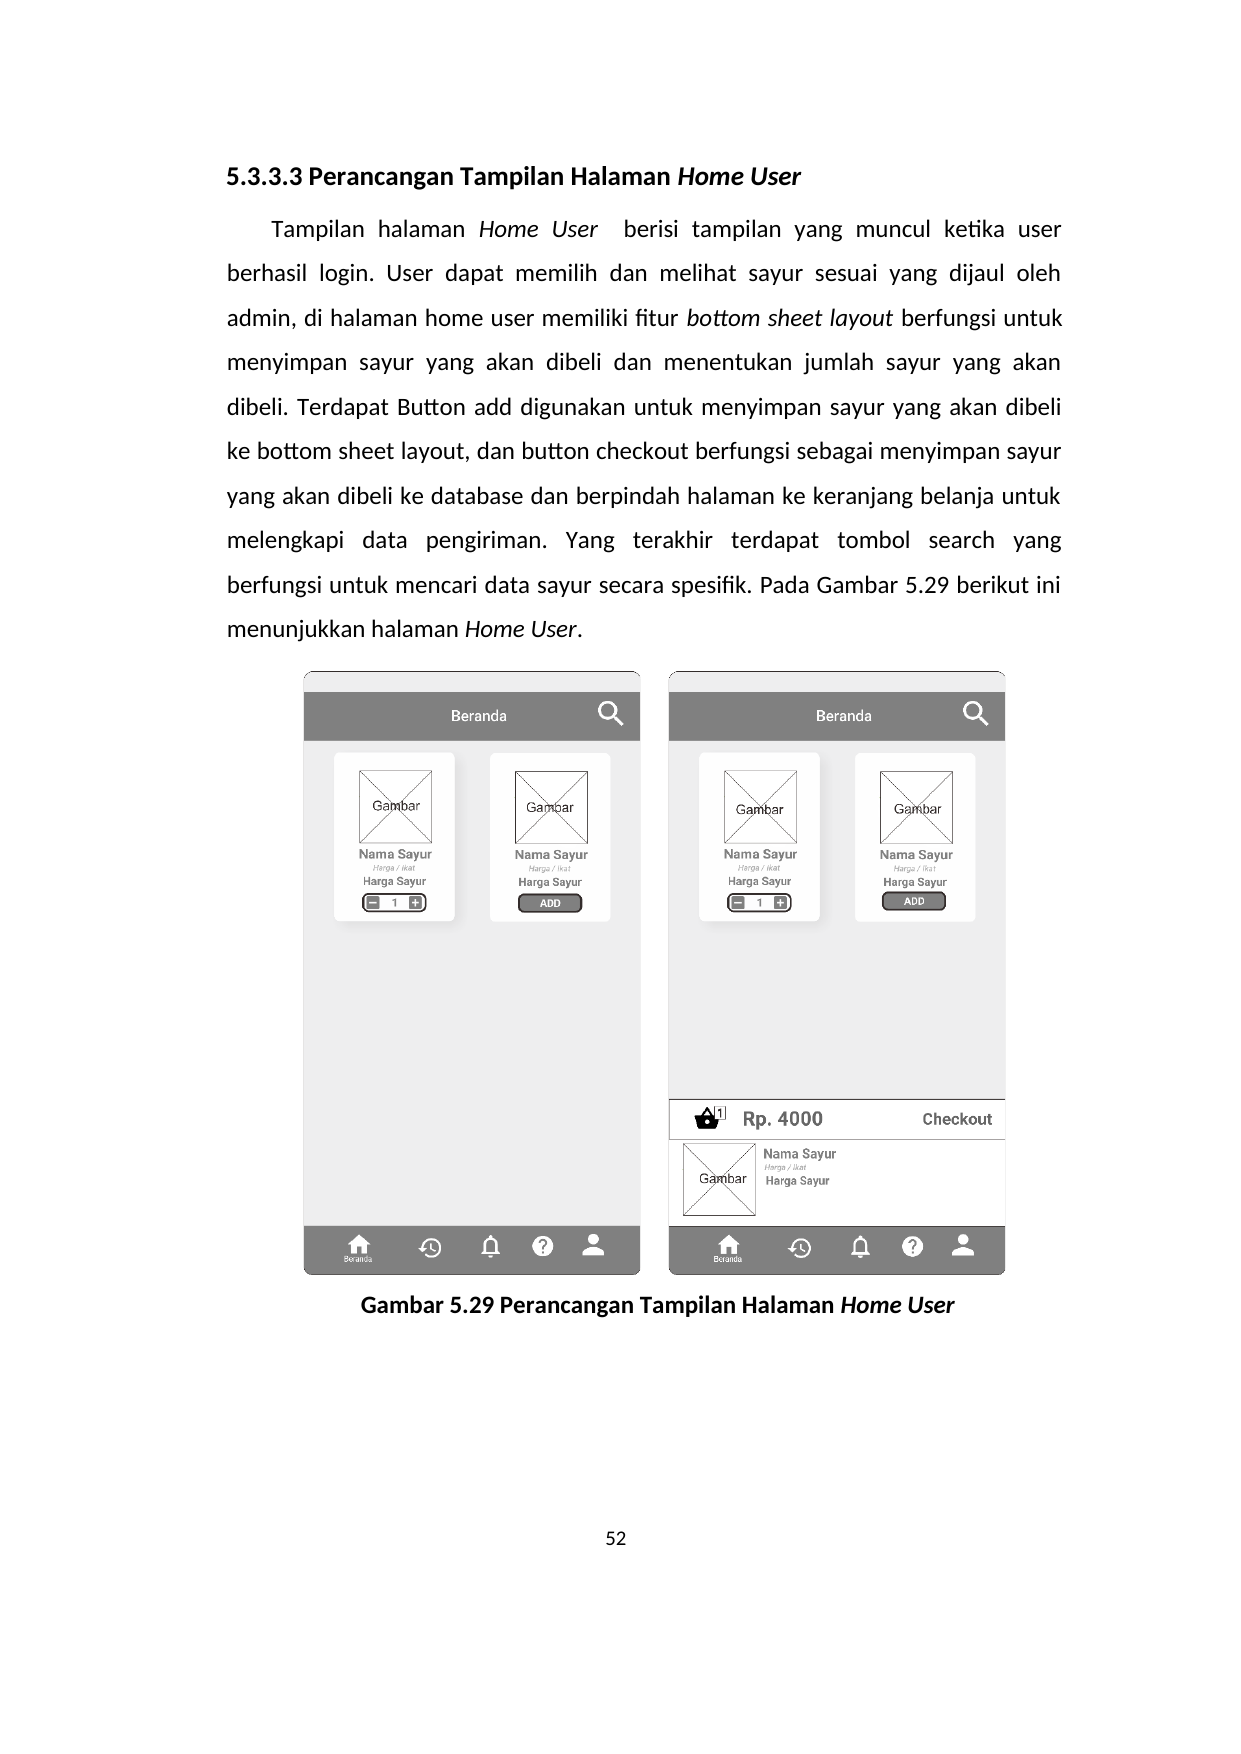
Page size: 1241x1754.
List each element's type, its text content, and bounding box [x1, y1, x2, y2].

text Tampilan halaman Home User berisi tampilan yang muncul ketika user berhasil login. User dapat memilih dan melihat sayur sesuai yang dijaul oleh admin, di halaman home user memiliki fitur bottom sheet layout berfungsi untuk menyimpan sayur yang akan dibeli dan menentukan jumlah sayur yang akan dibeli. Terdapat Button add digunakan untuk menyimpan sayur yang akan dibeli ke bottom sheet layout, dan button checkout berfungsi sebagai menyimpan sayur yang akan dibeli ke database dan berpindah halaman ke keranjang belanja untuk melengkapi data pengiriman. Yang terakhir terdapat tombol search yang berfungsi untuk mencari data sayur secara spesifik. Pada Gambar 5.29 berikut ini menunjukkan halaman Home User. [227, 213, 1062, 644]
picture [668, 671, 1006, 1275]
subtitle Gambar 5.29 Perancangan Tampilan Halaman Home User [226, 1289, 1092, 1319]
subtitle 5.3.3.3 Perancangan Tampilan Halaman Home User [226, 159, 1092, 192]
picture [303, 671, 641, 1275]
